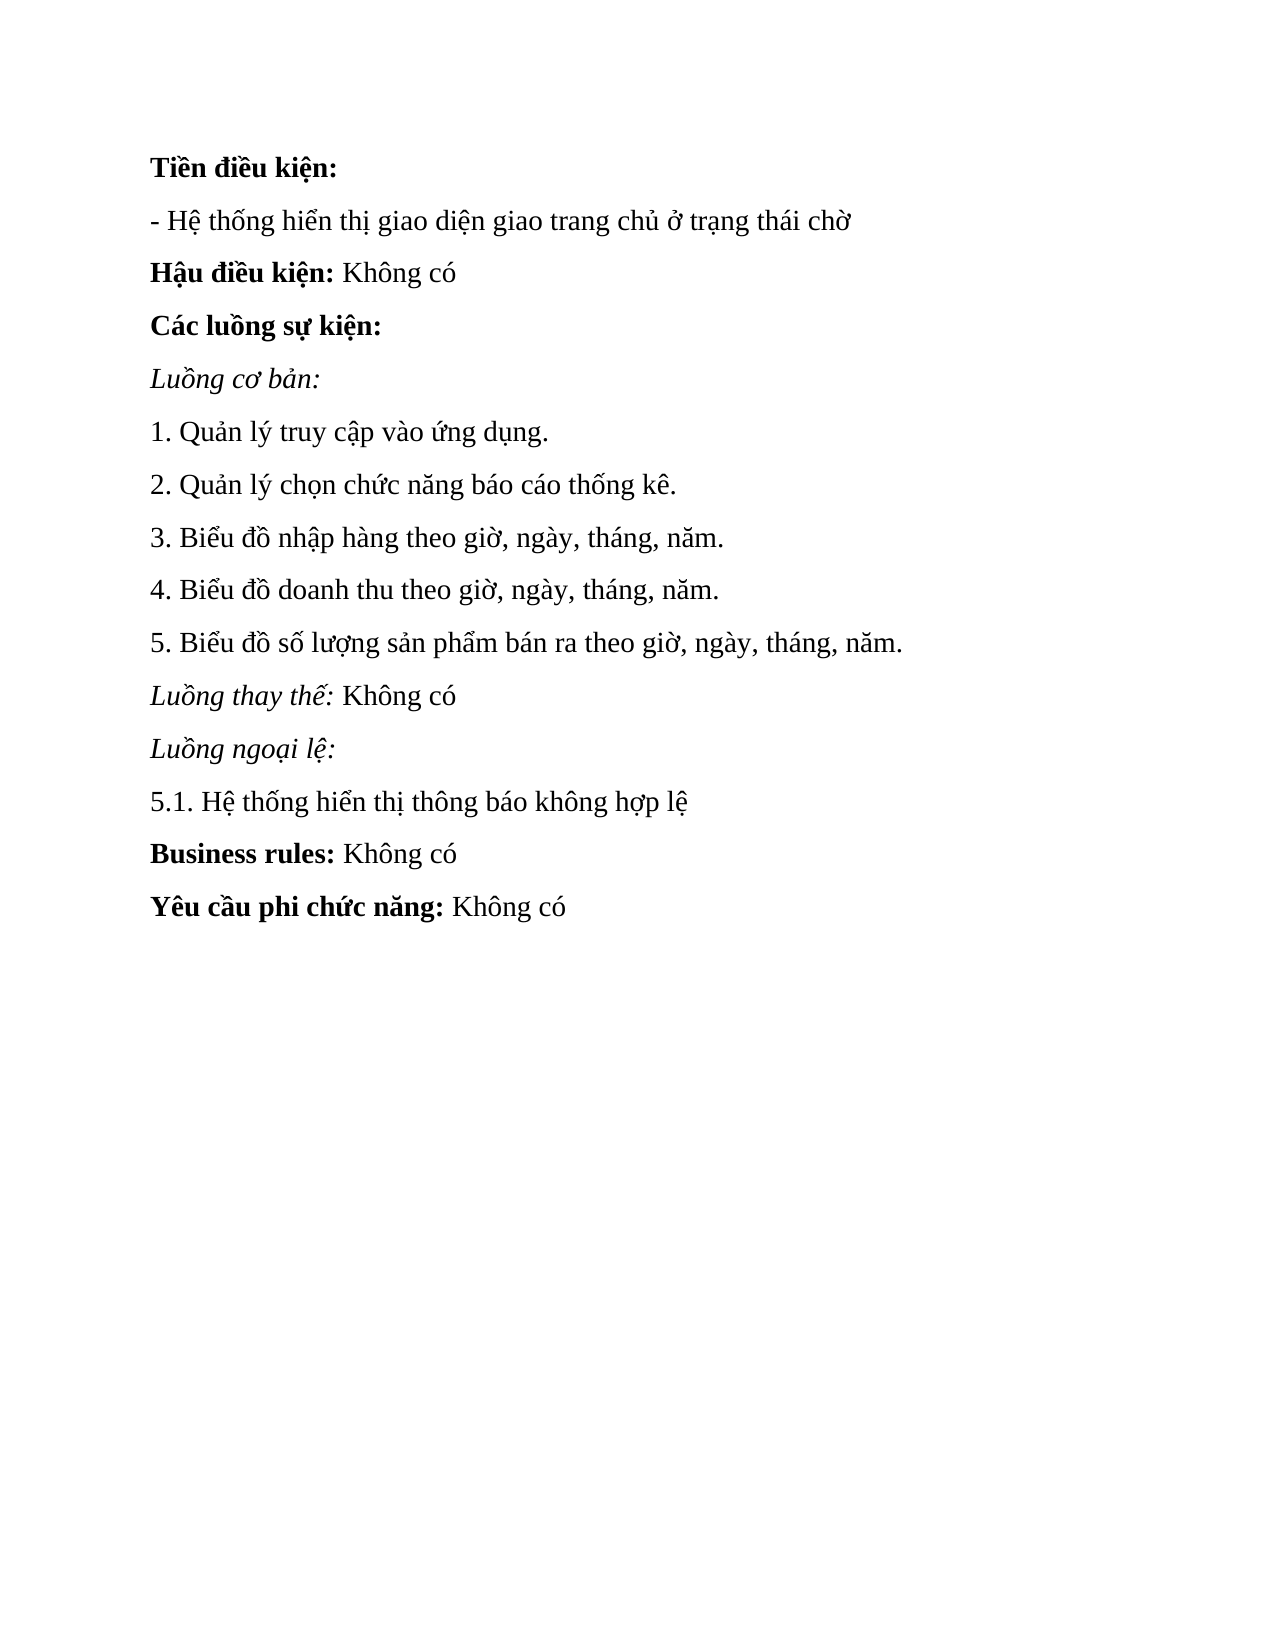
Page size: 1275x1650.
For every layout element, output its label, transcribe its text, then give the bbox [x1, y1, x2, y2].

text Các luồng sự kiện: [150, 308, 1125, 342]
text 2. Quản lý chọn chức năng báo cáo thống kê. [150, 467, 1125, 500]
text 5.1. Hệ thống hiển thị thông báo không hợp lệ [150, 784, 1125, 817]
text 5. Biểu đồ số lượng sản phẩm bán ra theo giờ, ngày, tháng, năm. [150, 625, 1125, 659]
text 3. Biểu đồ nhập hàng theo giờ, ngày, tháng, năm. [150, 520, 1125, 553]
text Business rules: Không có [150, 837, 1125, 870]
text 1. Quản lý truy cập vào ứng dụng. [150, 414, 1125, 448]
text 4. Biểu đồ doanh thu theo giờ, ngày, tháng, năm. [150, 572, 1125, 606]
text Luồng cơ bản: [150, 361, 1125, 395]
text Luồng ngoại lệ: [150, 731, 1125, 764]
text Tiền điều kiện: [150, 150, 1125, 183]
text - Hệ thống hiển thị giao diện giao trang chủ ở trạng thái chờ [150, 203, 1125, 236]
text Yêu cầu phi chức năng: Không có [150, 889, 1125, 923]
text Hậu điều kiện: Không có [150, 256, 1125, 289]
text Luồng thay thế: Không có [150, 678, 1125, 712]
